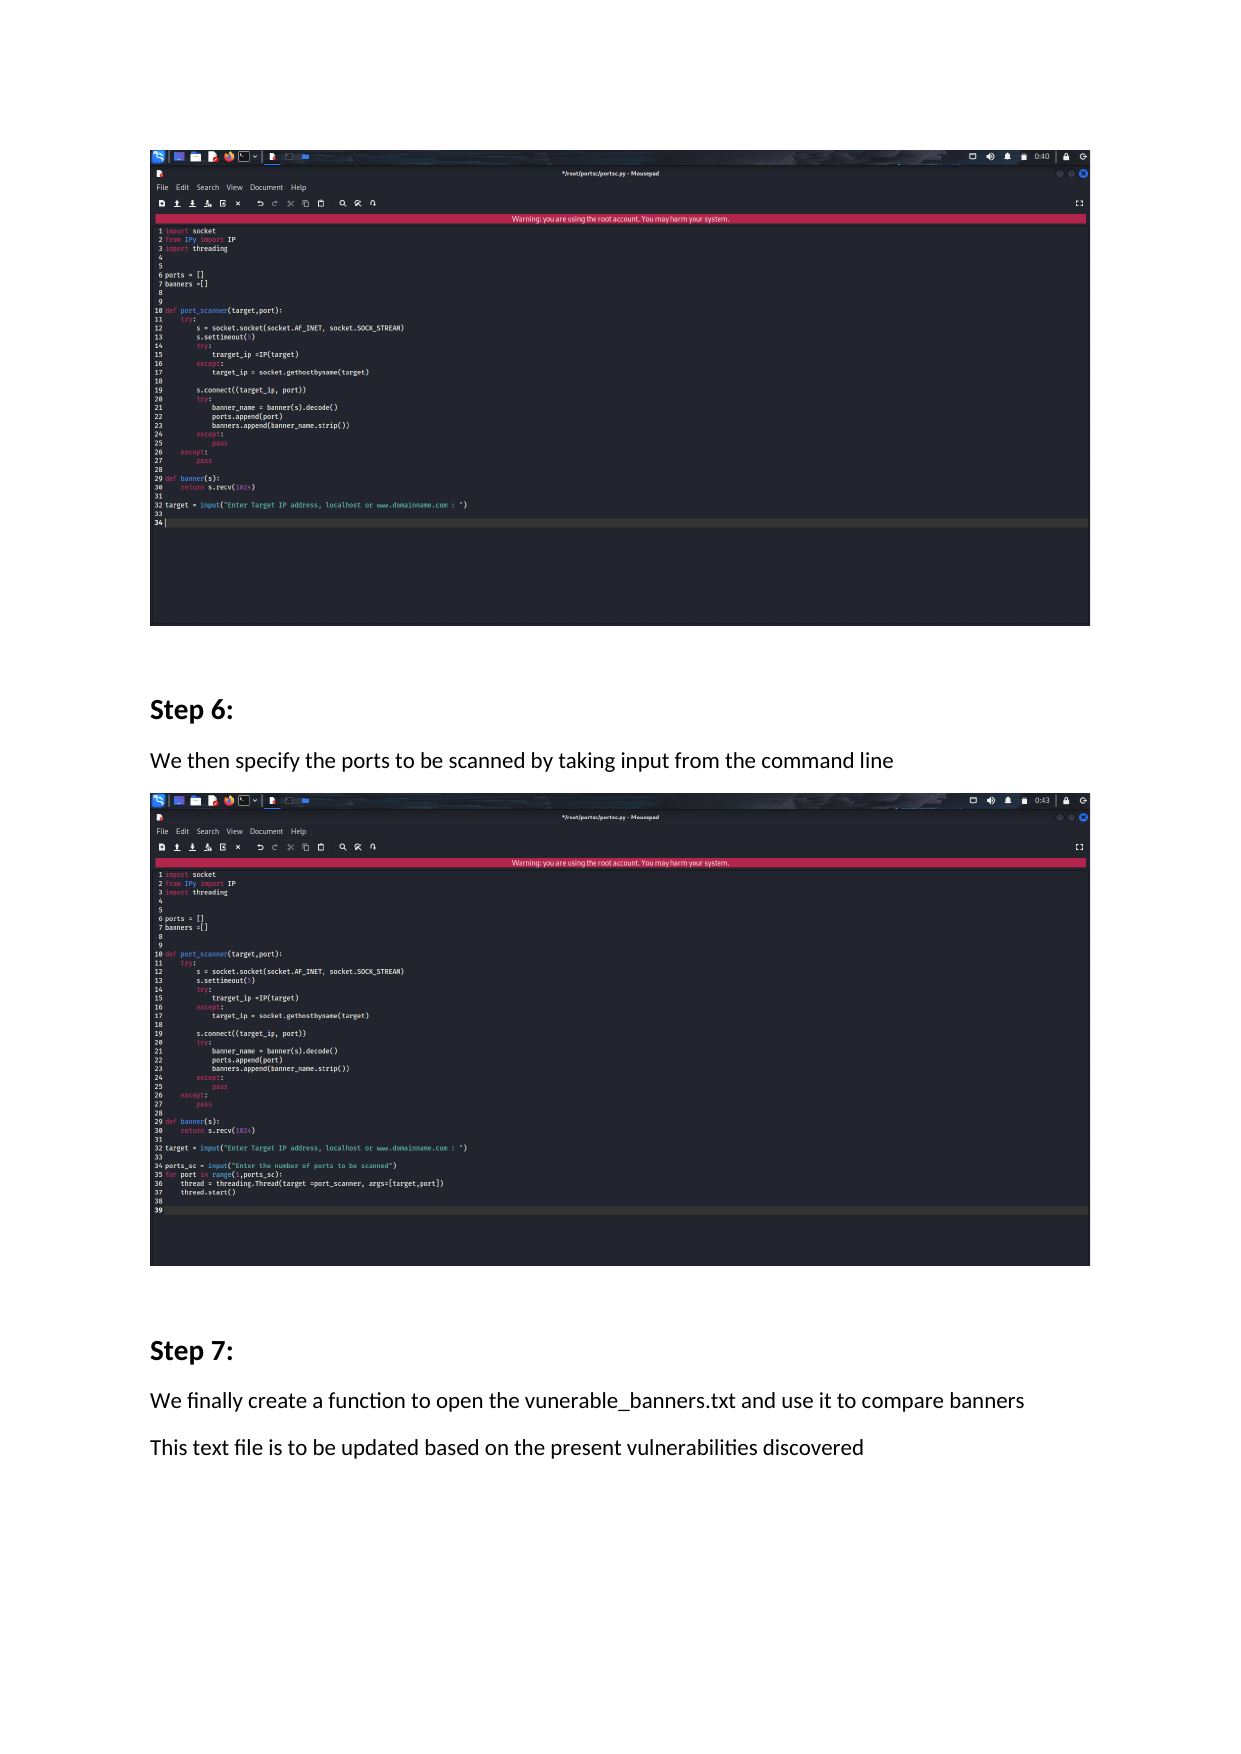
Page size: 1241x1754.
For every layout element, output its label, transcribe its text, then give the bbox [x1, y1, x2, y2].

picture [150, 150, 1091, 626]
text Step 7: [150, 1332, 1090, 1367]
text We finally create a function to open the vunerable_banners.txt and use it to compare banners [150, 1387, 1090, 1415]
text We then specify the ports to be scanned by taking input from the command line [150, 746, 1090, 774]
text This text file is to be updated based on the present vulnerabilities discovered [150, 1433, 1090, 1462]
picture [150, 793, 1091, 1266]
text Step 6: [150, 691, 1090, 727]
